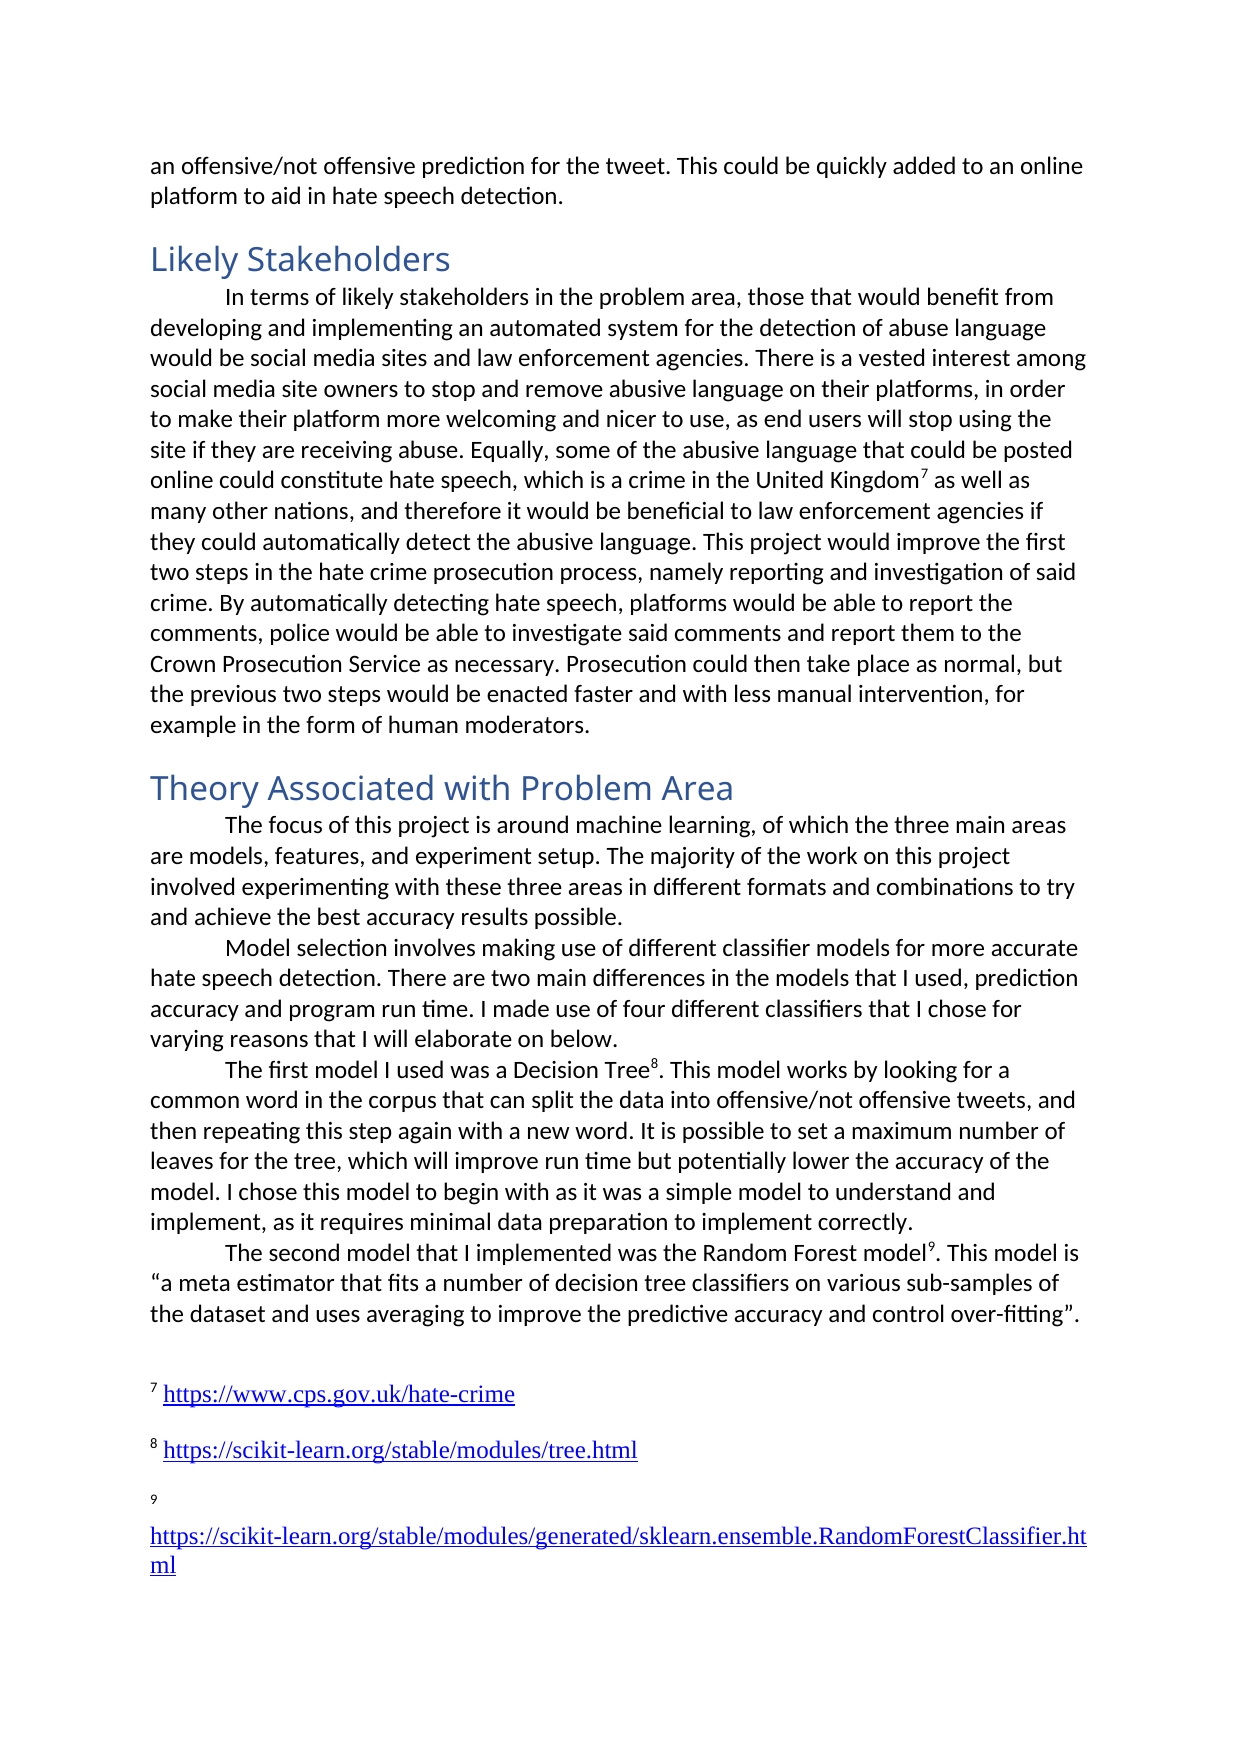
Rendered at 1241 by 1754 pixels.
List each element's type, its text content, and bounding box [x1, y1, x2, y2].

text Model selection involves making use of different classifier models for more accurate hate speech detection. There are two main differences in the models that I used, prediction accuracy and program run time. I made use of four different classifiers that I chose for varying reasons that I will elaborate on below. [150, 932, 1090, 1054]
subtitle Theory Associated with Problem Area [150, 764, 1090, 810]
text The focus of this project is around machine learning, of which the three main areas are models, features, and experiment setup. The majority of the work on this project involved experimenting with these three areas in different formats and combinations to try and achieve the best accuracy results possible. [150, 810, 1090, 932]
text In terms of likely stakeholders in the problem area, those that would benefit from developing and implementing an automated system for the detection of abuse language would be social media sites and law enforcement agencies. There is a vested interest among social media site owners to stop and remove abusive language on their platforms, in order to make their platform more welcoming and nicer to use, as end users will stop using the site if they are receiving abuse. Equally, some of the abusive language that could be posted online could constitute hate speech, which is a crime in the United Kingdom as well as many other nations, and therefore it would be beneficial to law enforcement agencies if they could automatically detect the abusive language. This project would improve the first two steps in the hate crime prosecution process, namely reporting and investigation of said crime. By automatically detecting hate speech, platforms would be able to report the comments, police would be able to investigate said comments and report them to the Crown Prosecution Service as necessary. Prosecution could then take place as normal, but the previous two steps would be enacted faster and with less manual intervention, for example in the form of human moderators. [150, 281, 1090, 739]
text As identified in my initial plan, the pervasive nature of abuse towards women and immigrants’ online shows that this is a problem that needs solving. Although the focus of this project was experimentation and analysis, the outcomes and findings are useful in determining the best approach to developing an accurate automated method for detection of abuse towards women and immigrants. Using the findings of the project, I was able to implement a script that takes a single tweet as an input and returns a JSON blob containing an offensive/not offensive prediction for the tweet. This could be quickly added to an online platform to aid in hate speech detection. [150, 150, 1090, 211]
subtitle Likely Stakeholders [150, 236, 1090, 281]
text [150, 1237, 1090, 1328]
text The first model I used was a Decision Tree. This model works by looking for a common word in the corpus that can split the data into offensive/not offensive tweets, and then repeating this step again with a new word. It is possible to set a maximum number of leaves for the tree, which will improve run time but potentially lower the accuracy of the model. I chose this model to begin with as it was a simple model to understand and implement, as it requires minimal data preparation to implement correctly. [150, 1054, 1090, 1237]
